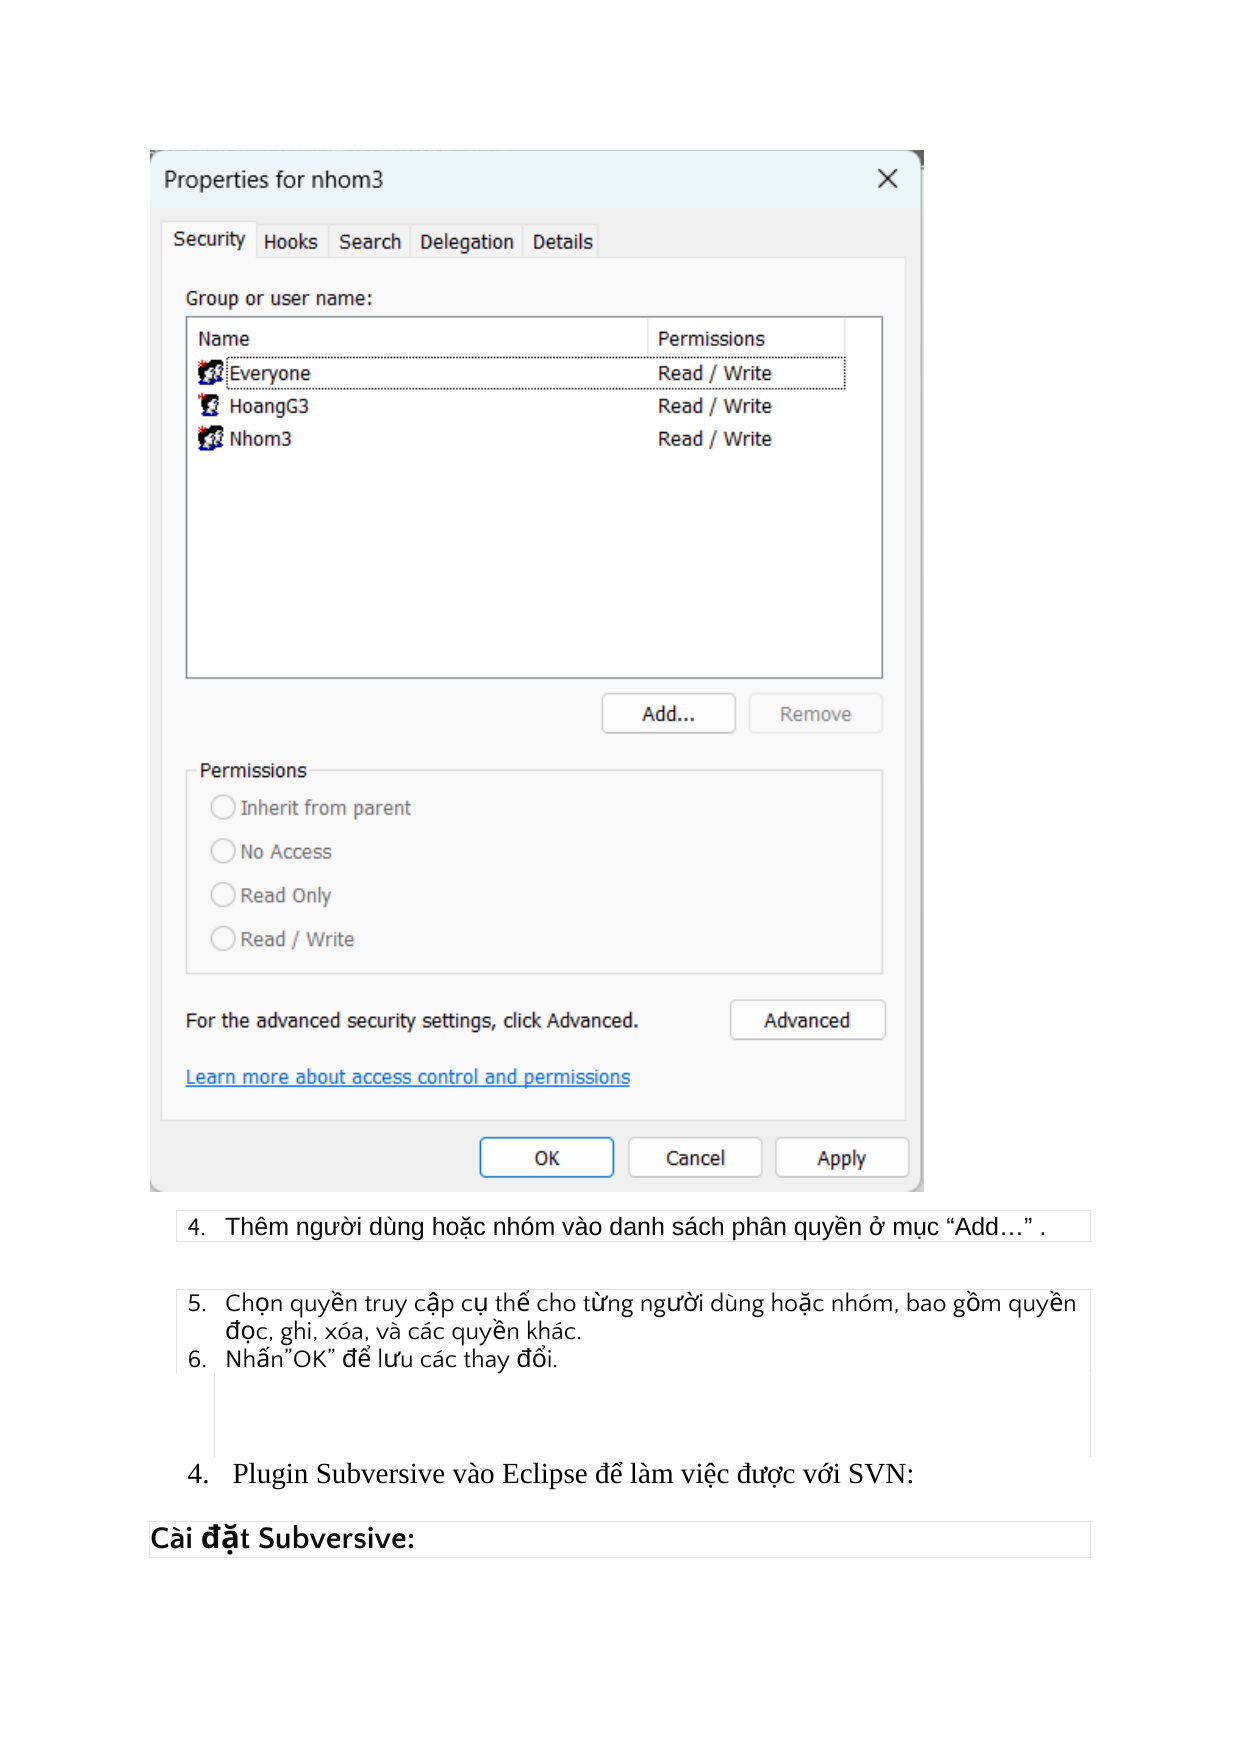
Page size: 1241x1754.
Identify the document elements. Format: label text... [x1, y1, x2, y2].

picture [150, 150, 924, 1192]
text Cài đặt Subversive: [150, 1522, 1090, 1557]
list Nhấn”OK” để lưu các thay đổi. [177, 1346, 1090, 1373]
list Chọn quyền truy cập cụ thể cho từng người dùng hoặc nhóm, bao gồm quyền đọc, ghi, xóa, và các quyền khác. [177, 1290, 1090, 1346]
list Plugin Subversive vào Eclipse để làm việc được với SVN: [187, 1457, 1090, 1490]
